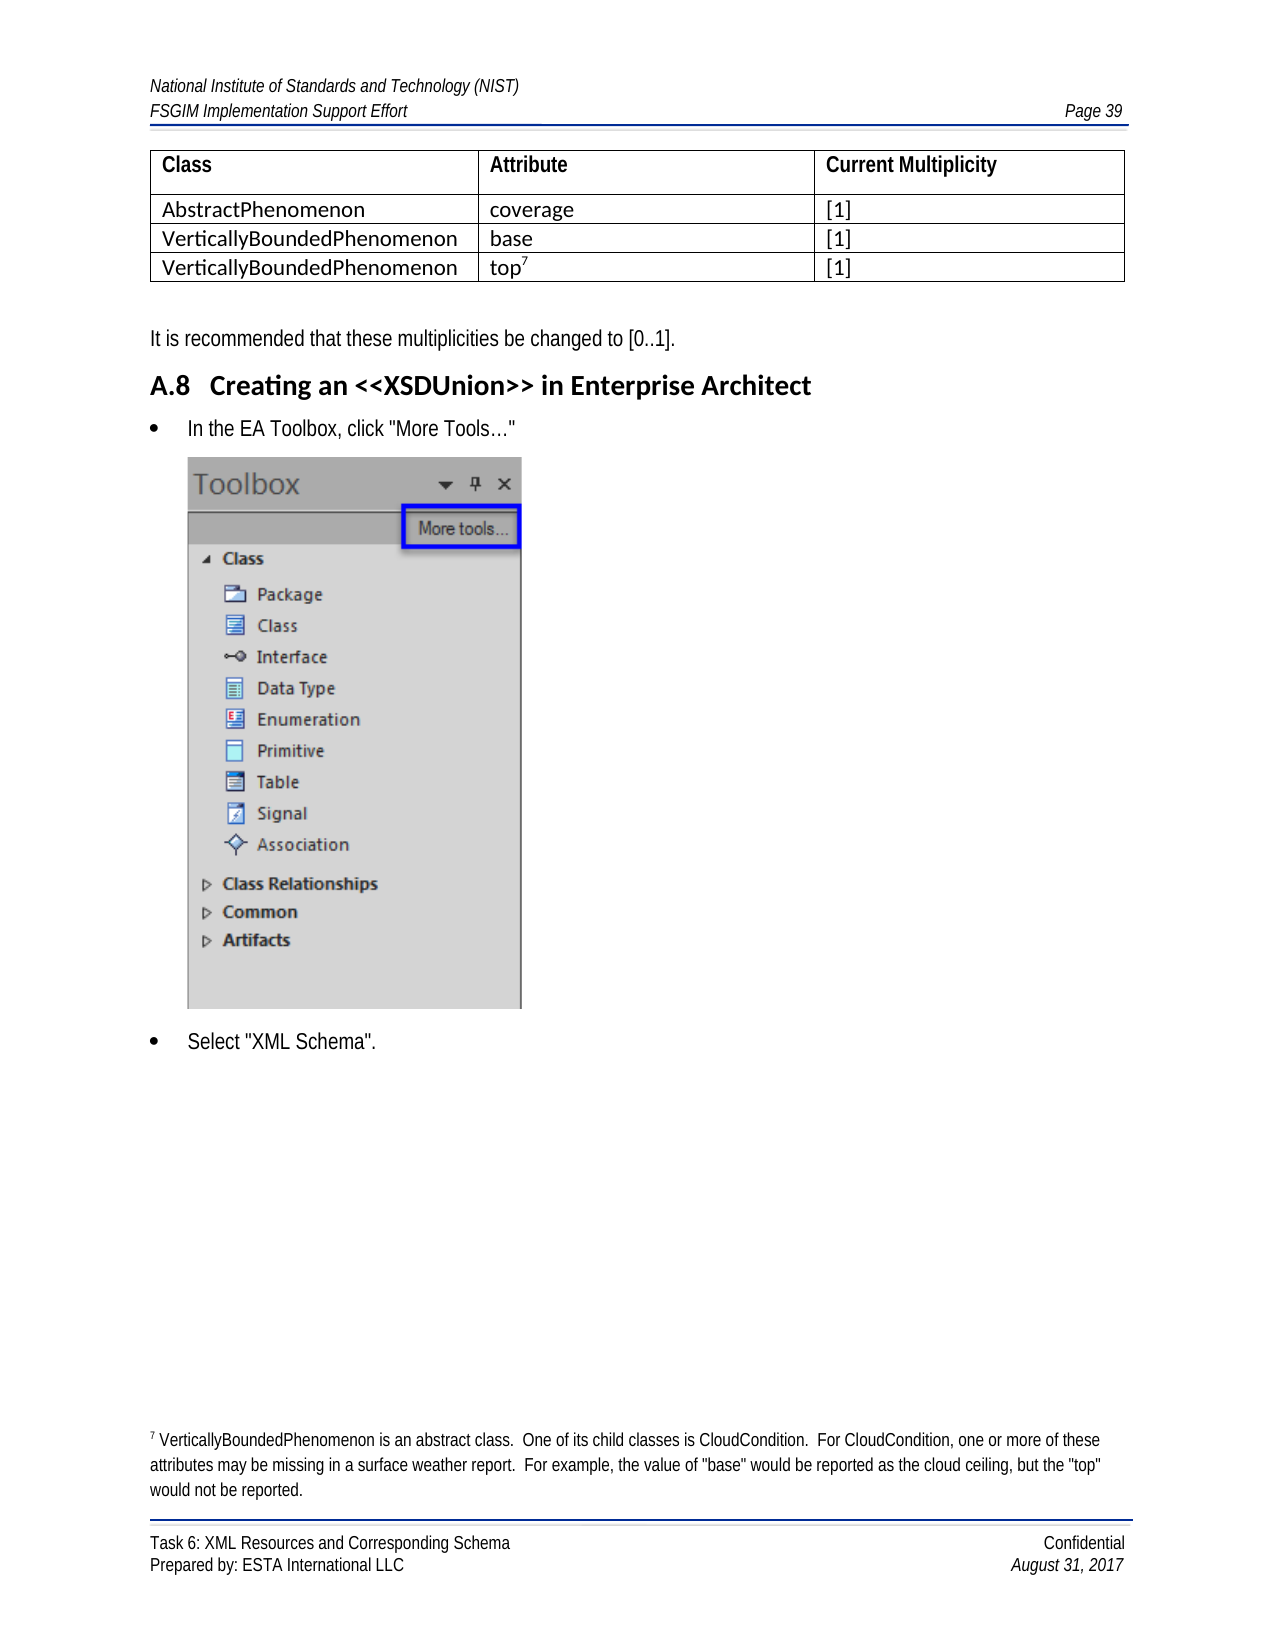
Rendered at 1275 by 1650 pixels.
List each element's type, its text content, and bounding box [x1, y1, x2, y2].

table_header Attribute [479, 151, 814, 194]
table_cell [1] [815, 195, 1124, 223]
table_cell VerticallyBoundedPhenomenon [151, 224, 478, 252]
text Creating an <<XSDUnion>> in Enterprise Architect [150, 367, 1125, 403]
table_header Class [151, 151, 478, 194]
text It is recommended that these multiplicities be changed to [0..1]. [150, 325, 1125, 351]
table_cell coverage [479, 195, 814, 223]
table_cell [1] [815, 253, 1124, 281]
list In the EA Toolbox, click "More Tools…" [150, 414, 1125, 441]
table_header Current Multiplicity [815, 151, 1124, 194]
table_cell base [479, 224, 814, 252]
table_cell top [479, 253, 814, 281]
picture [187, 457, 522, 1009]
list Select "XML Schema". [150, 1028, 1125, 1054]
table_cell AbstractPhenomenon [151, 195, 478, 223]
table_cell VerticallyBoundedPhenomenon [151, 253, 478, 281]
table_cell [1] [815, 224, 1124, 252]
